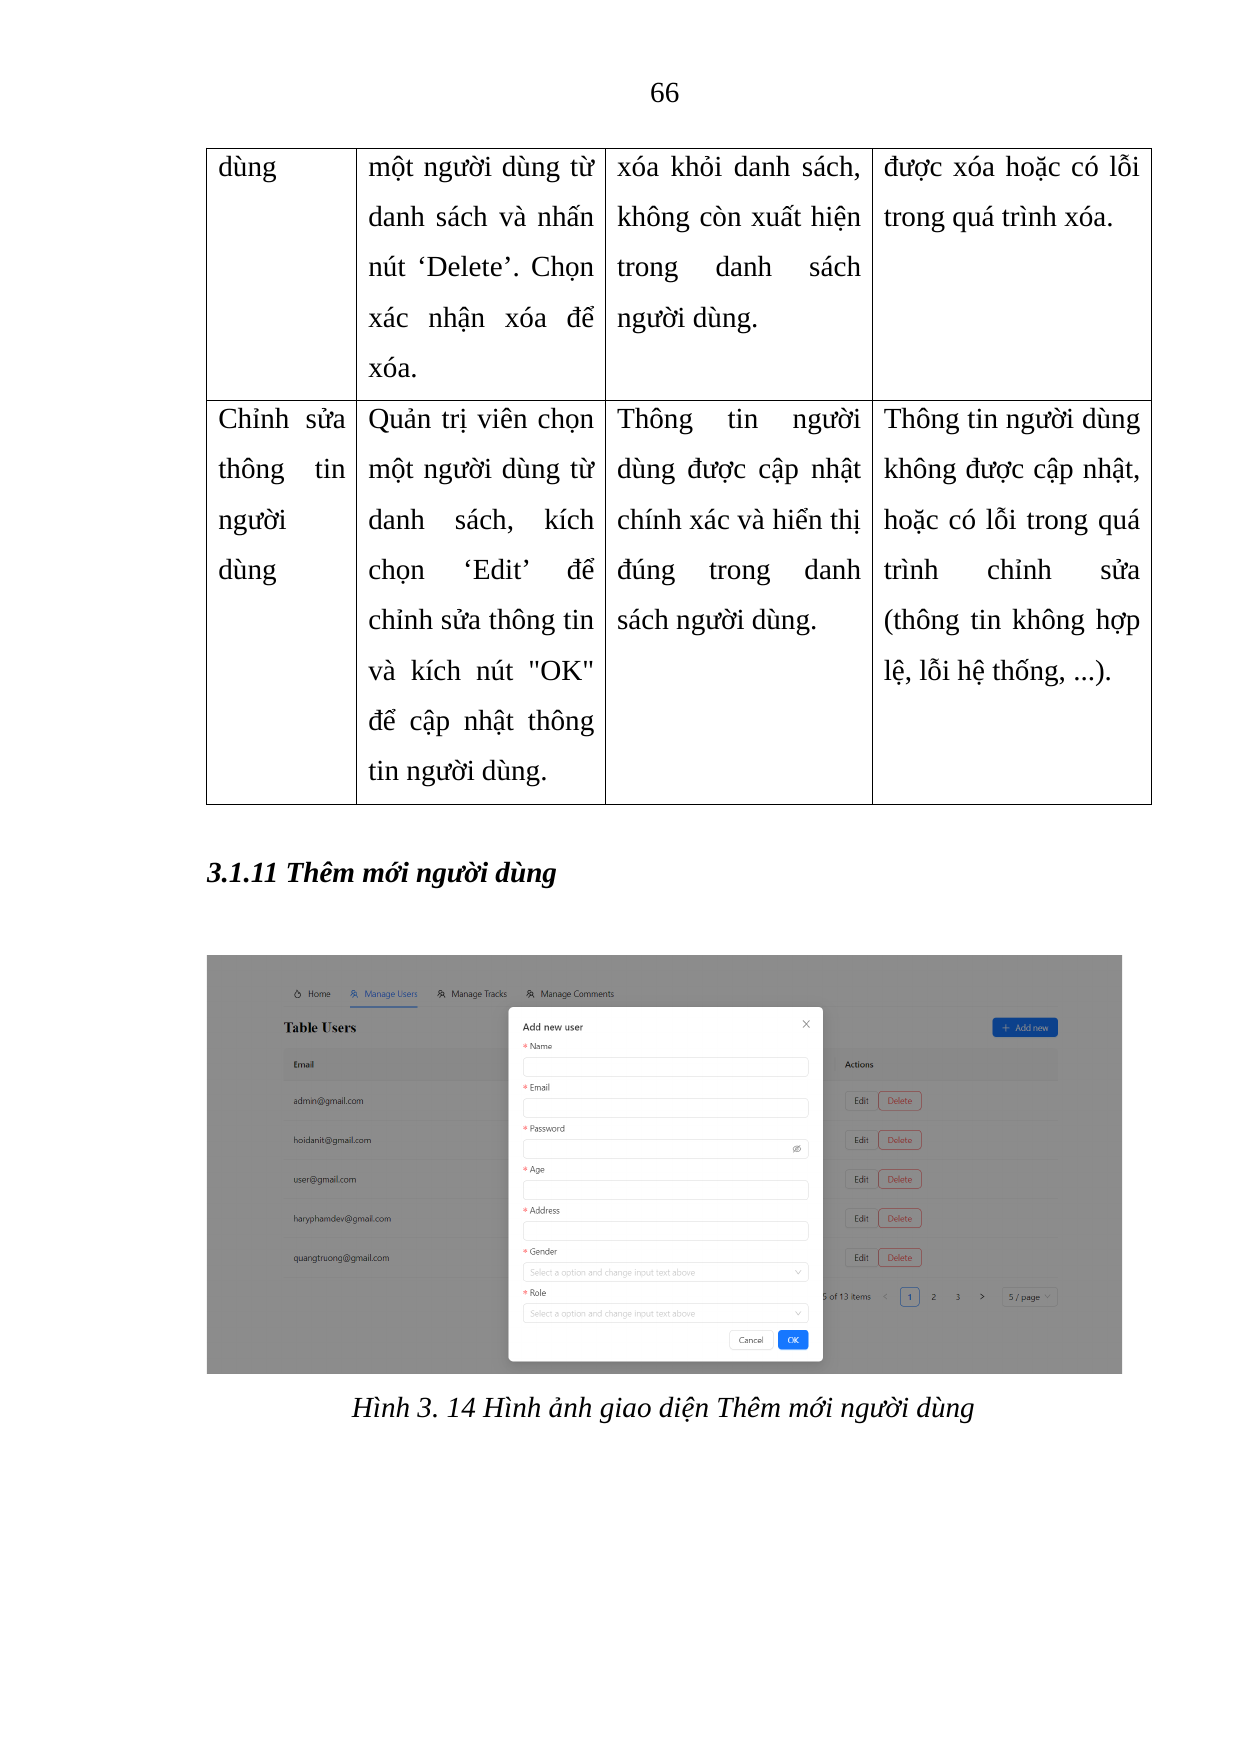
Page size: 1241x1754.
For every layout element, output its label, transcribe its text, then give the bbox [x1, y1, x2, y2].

table_cell Xóa người dùng [207, 149, 356, 400]
table_cell Chỉnh sửa thông tin người dùng [207, 401, 356, 804]
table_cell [606, 149, 872, 400]
picture [206, 955, 1123, 1374]
table_cell Quản trị viên chọn một người dùng từ danh sách, kích chọn ‘Edit’ để chỉnh sửa thông tin và kích nút "OK" để cập nhật thông tin người dùng. [357, 401, 605, 804]
subtitle Thêm mới người dùng [207, 855, 1122, 888]
text Hình 3. 14 Hình ảnh giao diện Thêm mới người dùng [207, 1390, 1122, 1424]
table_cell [873, 149, 1151, 400]
table_cell Thông tin người dùng được cập nhật chính xác và hiển thị đúng trong danh sách người dùng. [606, 401, 872, 804]
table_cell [357, 149, 605, 400]
table_cell Thông tin người dùng không được cập nhật, hoặc có lỗi trong quá trình chỉnh sửa (thông tin không hợp lệ, lỗi hệ thống, ...). [873, 401, 1151, 804]
